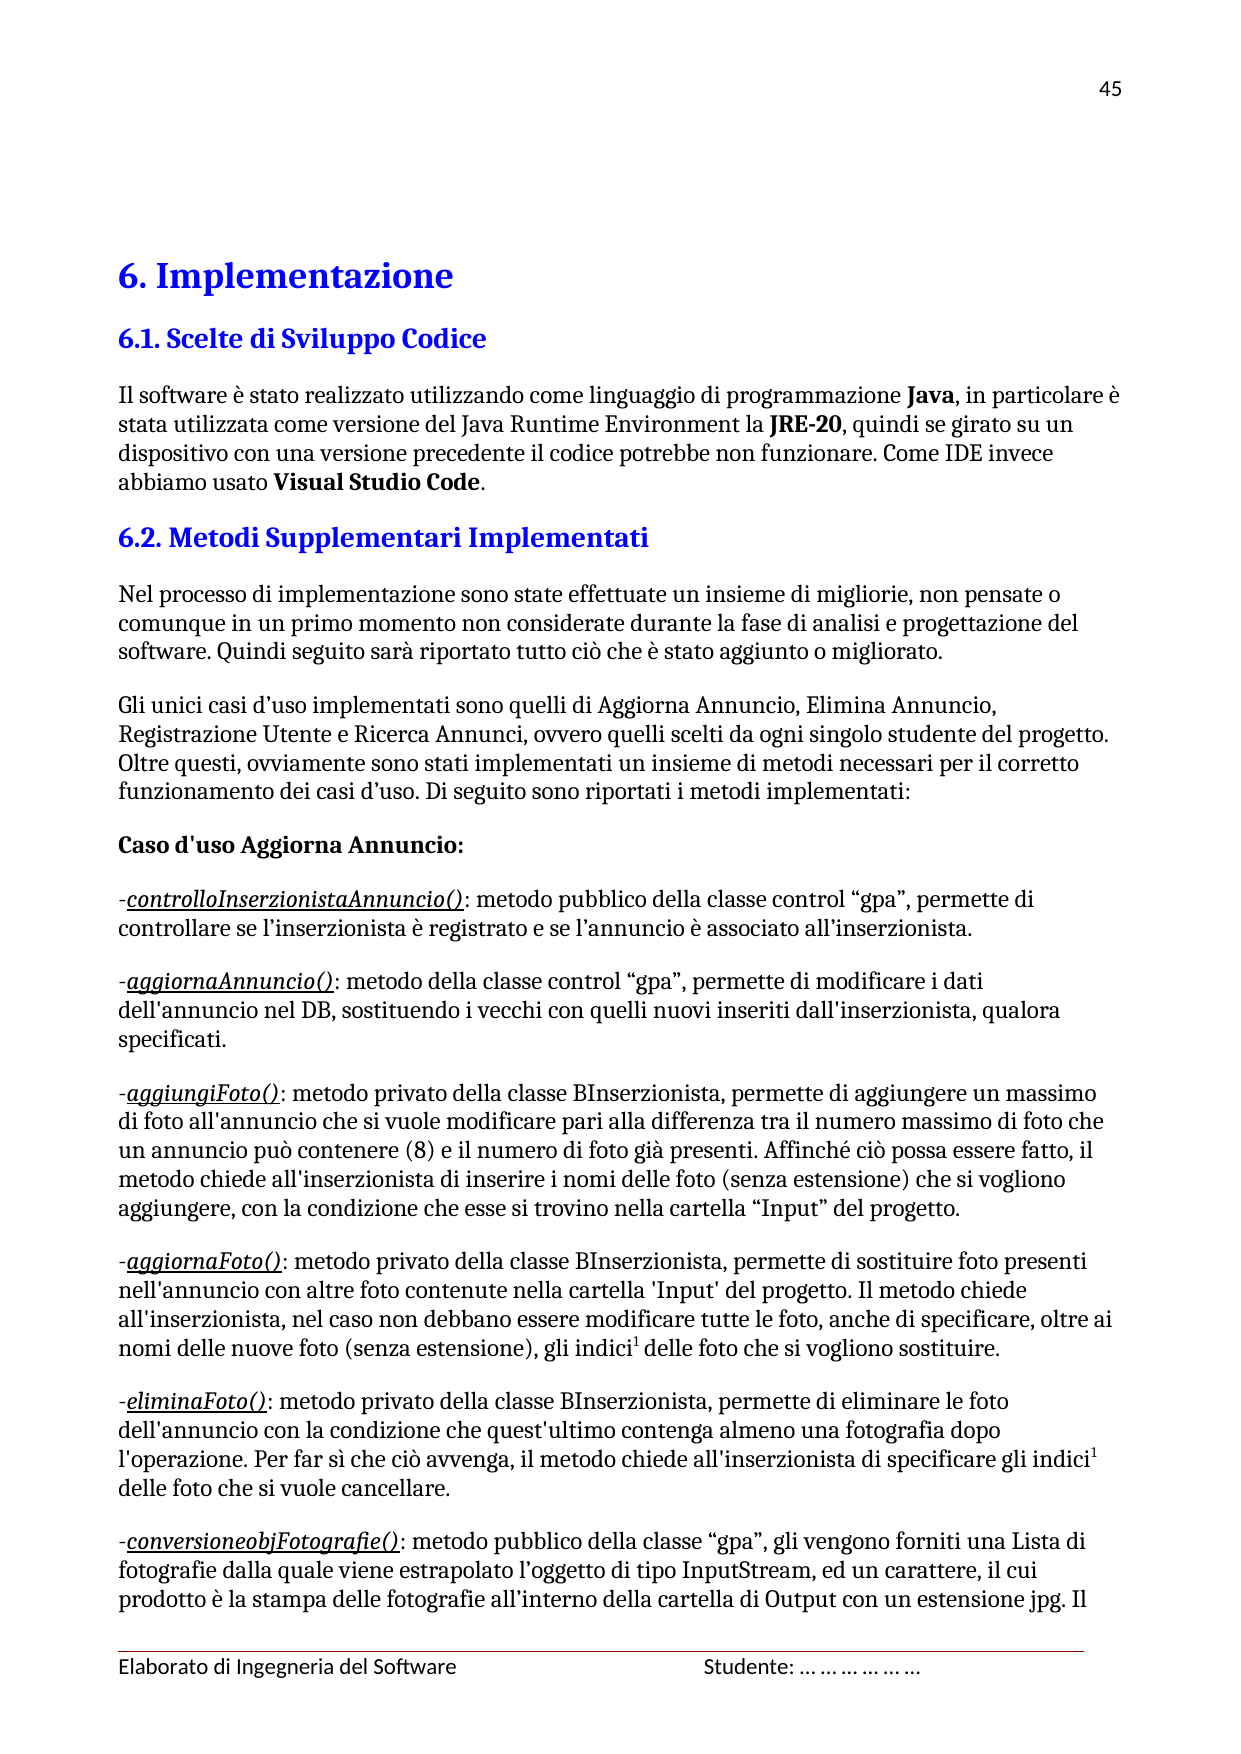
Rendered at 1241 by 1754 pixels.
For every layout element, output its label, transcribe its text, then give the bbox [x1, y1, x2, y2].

text Caso d'uso Aggiorna Annuncio: [118, 831, 1122, 860]
text -aggiungiFoto(): metodo privato della classe BInserzionista, permette di aggiungere un massimo di foto all'annuncio che si vuole modificare pari alla differenza tra il numero massimo di foto che un annuncio può contenere (8) e il numero di foto già presenti. Affinché ciò possa essere fatto, il metodo chiede all'inserzionista di inserire i nomi delle foto (senza estensione) che si vogliono aggiungere, con la condizione che esse si trovino nella cartella “Input” del progetto. [118, 1078, 1122, 1222]
text Il software è stato realizzato utilizzando come linguaggio di programmazione Java, in particolare è stata utilizzata come versione del Java Runtime Environment la JRE-20, quindi se girato su un dispositivo con una versione precedente il codice potrebbe non funzionare. Come IDE invece abbiamo usato Visual Studio Code. [118, 381, 1122, 496]
text Gli unici casi d’uso implementati sono quelli di Aggiorna Annuncio, Elimina Annuncio, Registrazione Utente e Ricerca Annunci, ovvero quelli scelti da ogni singolo studente del progetto. Oltre questi, ovviamente sono stati implementati un insieme di metodi necessari per il corretto funzionamento dei casi d’uso. Di seguito sono riportati i metodi implementati: [118, 691, 1122, 806]
text 6.1. Scelte di Sviluppo Codice [118, 323, 1122, 356]
text -eliminaFoto(): metodo privato della classe BInserzionista, permette di eliminare le foto dell'annuncio con la condizione che quest'ultimo contenga almeno una fotografia dopo l'operazione. Per far sì che ciò avvenga, il metodo chiede all'inserzionista di specificare gli indici1 delle foto che si vuole cancellare. [118, 1387, 1122, 1502]
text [118, 1527, 1122, 1613]
text -aggiornaAnnuncio(): metodo della classe control “gpa”, permette di modificare i dati dell'annuncio nel DB, sostituendo i vecchi con quelli nuovi inseriti dall'inserzionista, qualora specificati. [118, 967, 1122, 1053]
list Implementazione [118, 254, 1122, 298]
text -controlloInserzionistaAnnuncio(): metodo pubblico della classe control “gpa”, permette di controllare se l’inserzionista è registrato e se l’annuncio è associato all’inserzionista. [118, 885, 1122, 942]
text -aggiornaFoto(): metodo privato della classe BInserzionista, permette di sostituire foto presenti nell'annuncio con altre foto contenute nella cartella 'Input' del progetto. Il metodo chiede all'inserzionista, nel caso non debbano essere modificare tutte le foto, anche di specificare, oltre ai nomi delle nuove foto (senza estensione), gli indici1 delle foto che si vogliono sostituire. [118, 1247, 1122, 1362]
text 6.2. Metodi Supplementari Implementati [118, 521, 1122, 555]
text Nel processo di implementazione sono state effettuate un insieme di migliorie, non pensate o comunque in un primo momento non considerate durante la fase di analisi e progettazione del software. Quindi seguito sarà riportato tutto ciò che è stato aggiunto o migliorato. [118, 580, 1122, 666]
